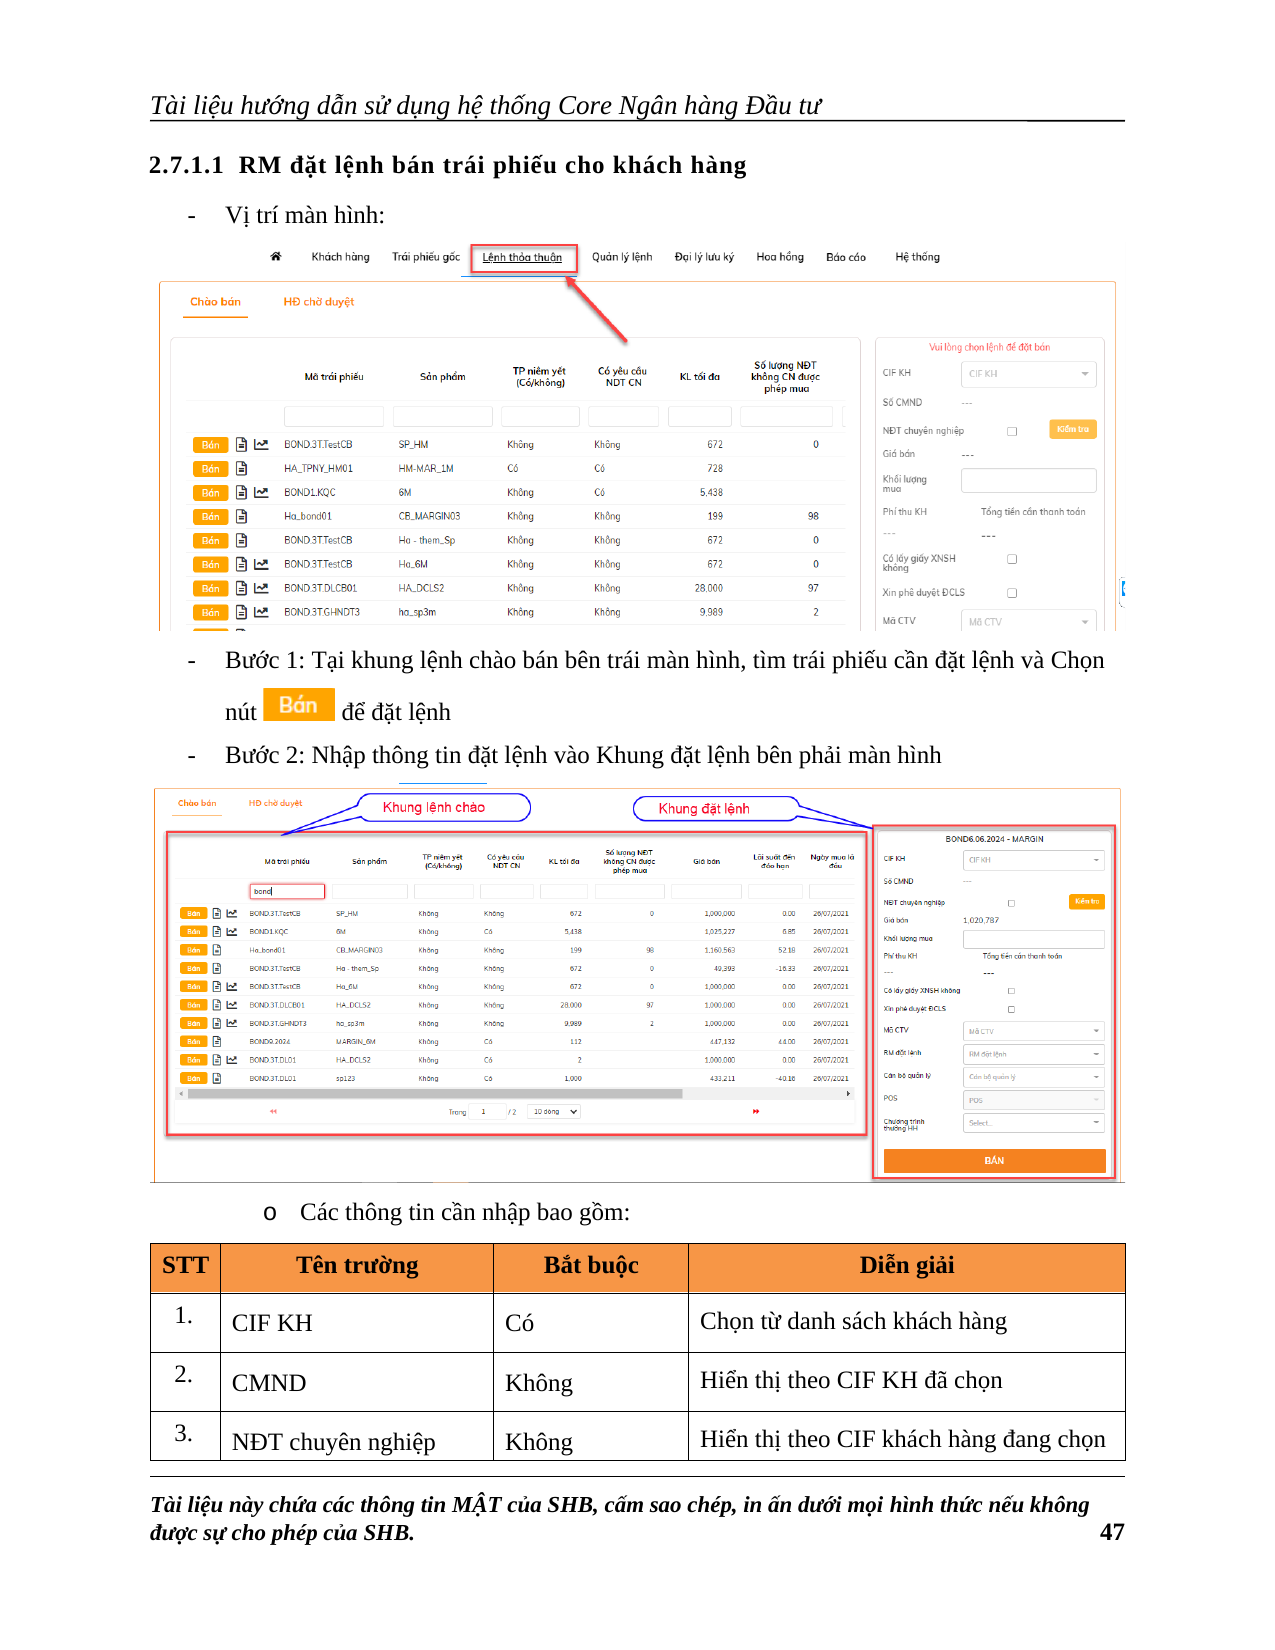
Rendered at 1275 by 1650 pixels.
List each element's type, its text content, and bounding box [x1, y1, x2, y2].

table_header Diễn giải [689, 1244, 1125, 1292]
table_cell NĐT chuyên nghiệp [221, 1412, 493, 1460]
table_header Bắt buộc [494, 1244, 688, 1292]
table_cell [151, 1412, 220, 1460]
table_cell Chọn từ danh sách khách hàng [689, 1294, 1125, 1352]
picture [150, 783, 1125, 1183]
subtitle RM đặt lệnh bán trái phiếu cho khách hàng [149, 150, 1125, 179]
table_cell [689, 1412, 1125, 1460]
table_cell CIF KH [221, 1294, 493, 1352]
table_cell Không [494, 1353, 688, 1411]
table_header Tên trường [221, 1244, 493, 1292]
table_cell [151, 1294, 220, 1352]
table_cell [151, 1353, 220, 1411]
table_cell Có [494, 1294, 688, 1352]
picture [150, 242, 1125, 631]
table_header STT [151, 1244, 220, 1292]
list Các thông tin cần nhập bao gồm: [262, 1197, 1125, 1228]
list Bước 1: Tại khung lệnh chào bán bên trái màn hình, tìm trái phiếu cần đặt lệnh và Chọn nút để đặt lệnh [187, 645, 1125, 726]
table_cell Không [494, 1412, 688, 1460]
picture [263, 688, 335, 721]
table_cell Hiển thị theo CIF KH đã chọn [689, 1353, 1125, 1411]
list Bước 2: Nhập thông tin đặt lệnh vào Khung đặt lệnh bên phải màn hình [187, 741, 1125, 769]
list Vị trí màn hình: [187, 200, 1125, 228]
table_cell CMND [221, 1353, 493, 1411]
